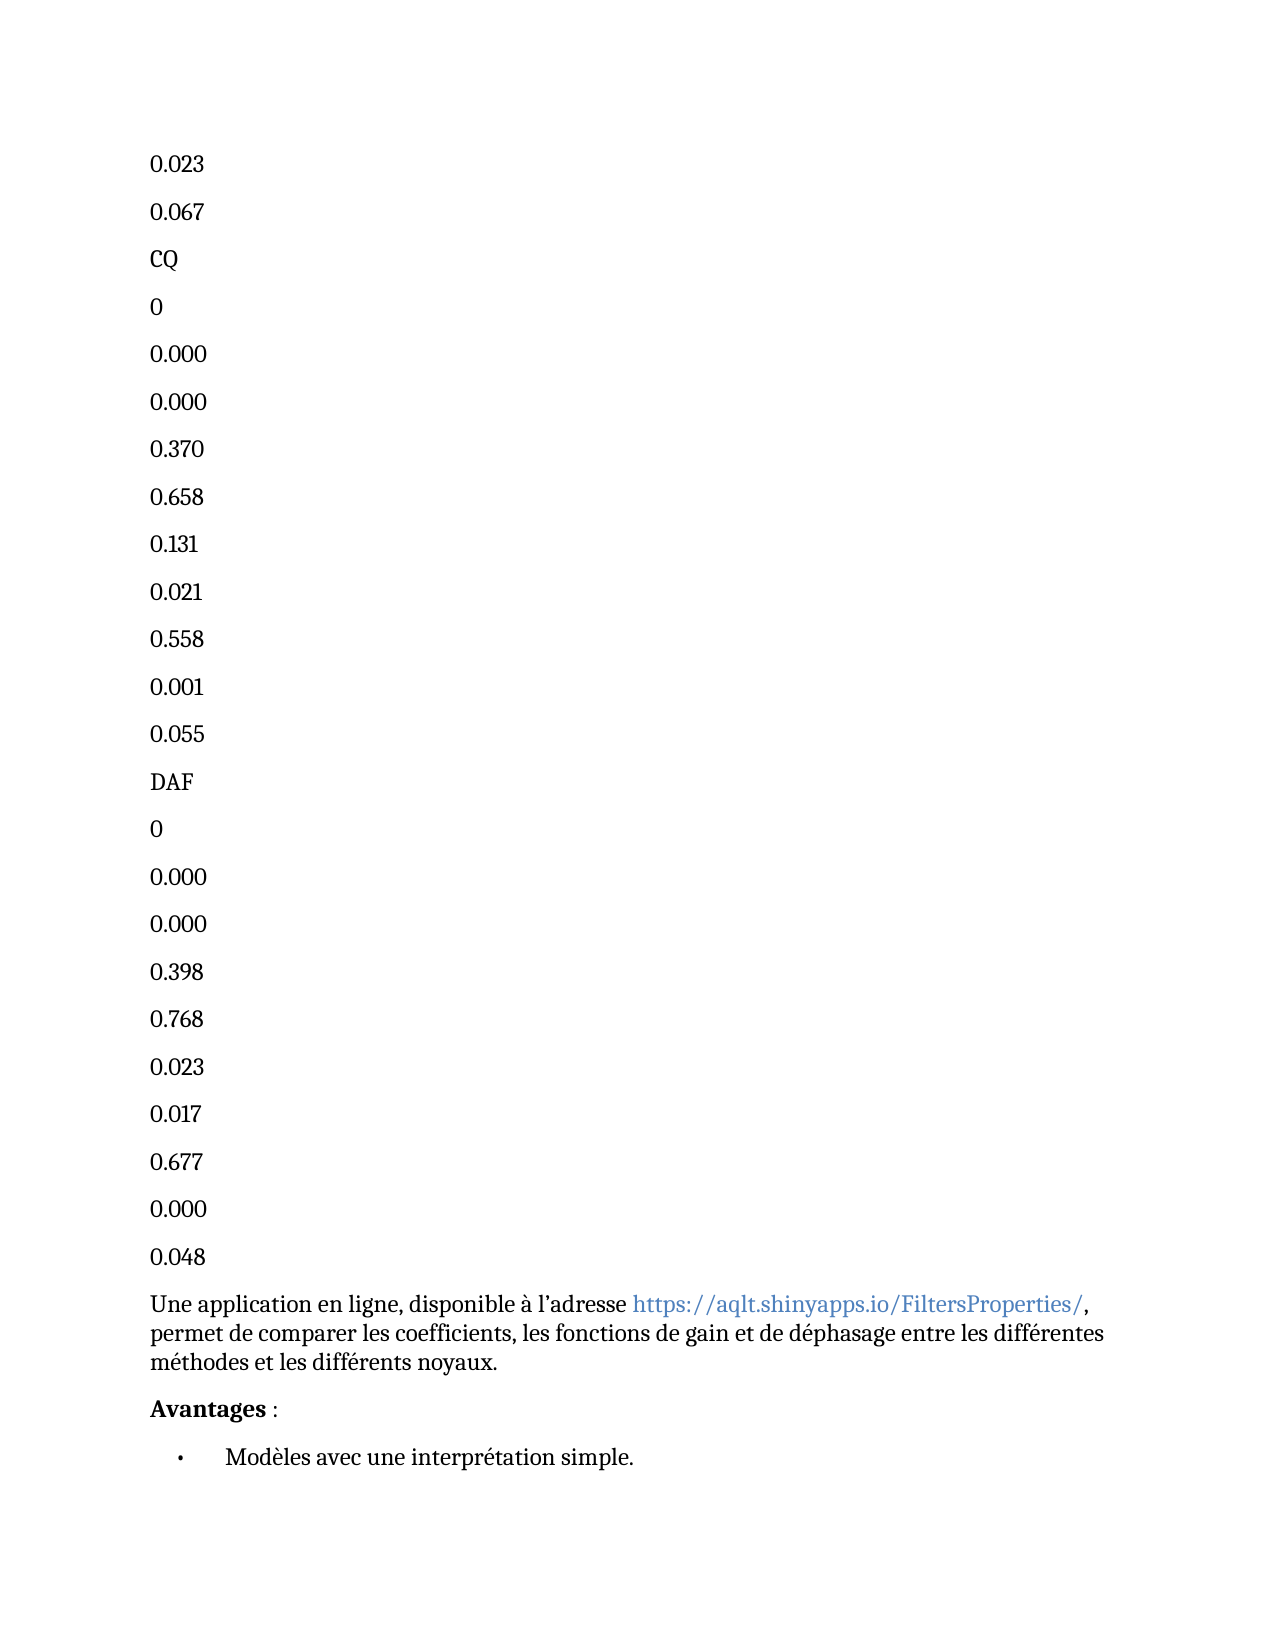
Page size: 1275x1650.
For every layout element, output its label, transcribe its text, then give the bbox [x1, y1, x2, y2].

text DAF [150, 767, 1125, 796]
text 0.398 [150, 957, 1125, 986]
text 0.000 [150, 387, 1125, 416]
text 0.000 [150, 910, 1125, 939]
text Une application en ligne, disponible à l’adresse https://aqlt.shinyapps.io/FiltersProperties/, permet de comparer les coefficients, les fonctions de gain et de déphasage entre les différentes méthodes et les différents noyaux. [150, 1290, 1125, 1376]
text 0.021 [150, 577, 1125, 606]
text 0 [150, 292, 1125, 321]
text 0.370 [150, 435, 1125, 464]
text 0.017 [150, 1100, 1125, 1129]
text 0.131 [150, 530, 1125, 559]
text 0.001 [150, 672, 1125, 701]
text 0.055 [150, 720, 1125, 749]
list Modèles avec une interprétation simple. [175, 1442, 1125, 1471]
text CQ [150, 245, 1125, 274]
text 0.067 [150, 197, 1125, 226]
text 0.558 [150, 625, 1125, 654]
text 0.023 [150, 1052, 1125, 1081]
text 0.048 [150, 1242, 1125, 1271]
text 0.000 [150, 862, 1125, 891]
text 0.000 [150, 1195, 1125, 1224]
text 0.677 [150, 1147, 1125, 1176]
text 0.658 [150, 482, 1125, 511]
text 0.023 [150, 150, 1125, 179]
text 0.768 [150, 1005, 1125, 1034]
text 0.000 [150, 340, 1125, 369]
text 0 [150, 815, 1125, 844]
text Avantages : [150, 1395, 1125, 1424]
